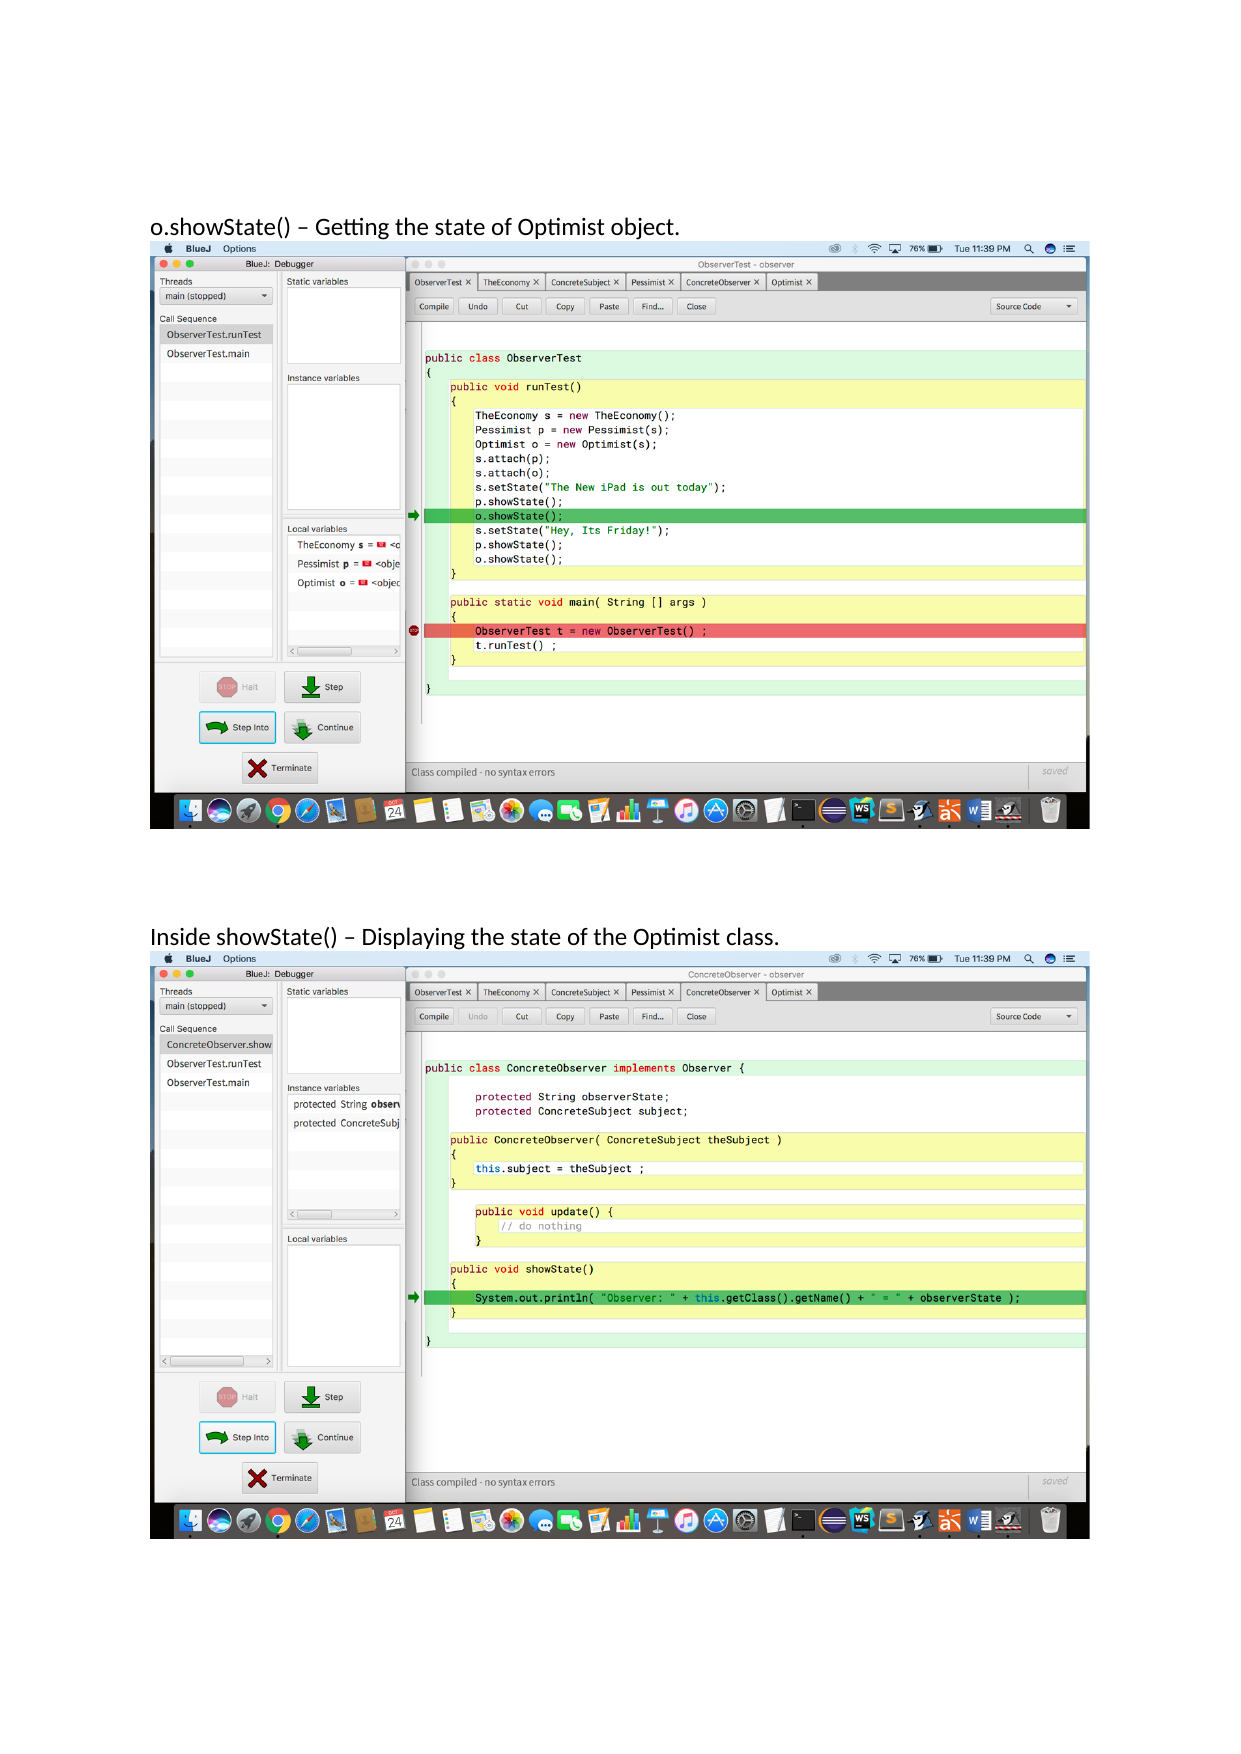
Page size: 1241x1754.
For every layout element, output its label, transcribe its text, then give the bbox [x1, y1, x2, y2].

text Inside showState() – Displaying the state of the Optimist class. [150, 921, 1090, 951]
text o.showState() – Getting the state of Optimist object. [150, 211, 1090, 241]
picture [150, 951, 1090, 1539]
picture [150, 241, 1090, 829]
